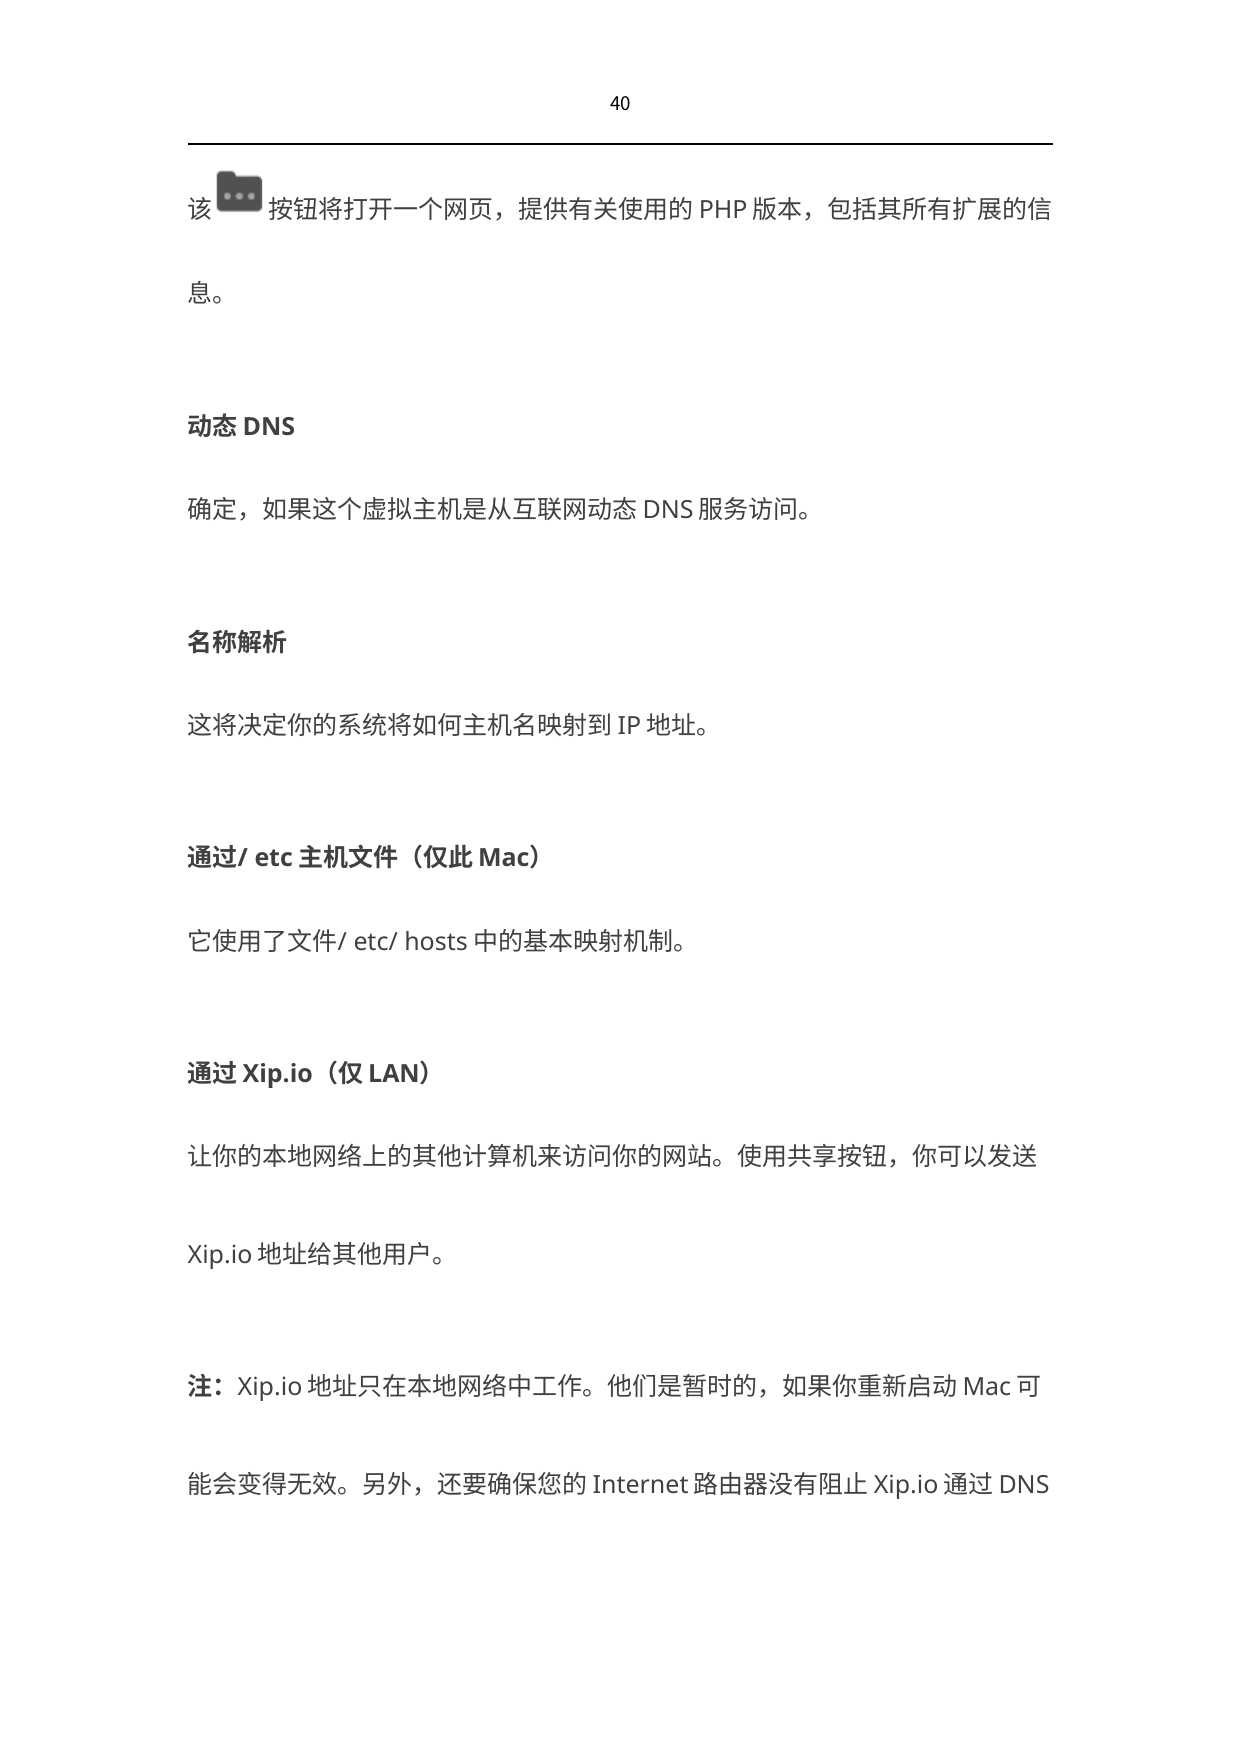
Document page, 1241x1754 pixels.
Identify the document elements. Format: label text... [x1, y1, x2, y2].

text 让你的本地网络上的其他计算机来访问你的网站。使用共享按钮，你可以发送Xip.io地址给其他用户。 [187, 1122, 1053, 1285]
picture [212, 162, 269, 219]
text 确定，如果这个虚拟主机是从互联网动态DNS服务访问。 [187, 475, 1053, 540]
text 该按钮将打开一个网页，提供有关使用的PHP版本，包括其所有扩展的信息。 [187, 162, 1053, 324]
text 这将决定你的系统将如何主机名映射到IP地址。 [187, 691, 1053, 756]
text 通过Xip.io（仅LAN） [187, 1039, 1053, 1104]
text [187, 1352, 1053, 1515]
text 动态DNS [187, 392, 1053, 457]
text 通过/ etc主机文件（仅此Mac） [187, 823, 1053, 888]
text 它使用了文件/ etc/ hosts中的基本映射机制。 [187, 907, 1053, 972]
text 名称解析 [187, 608, 1053, 673]
